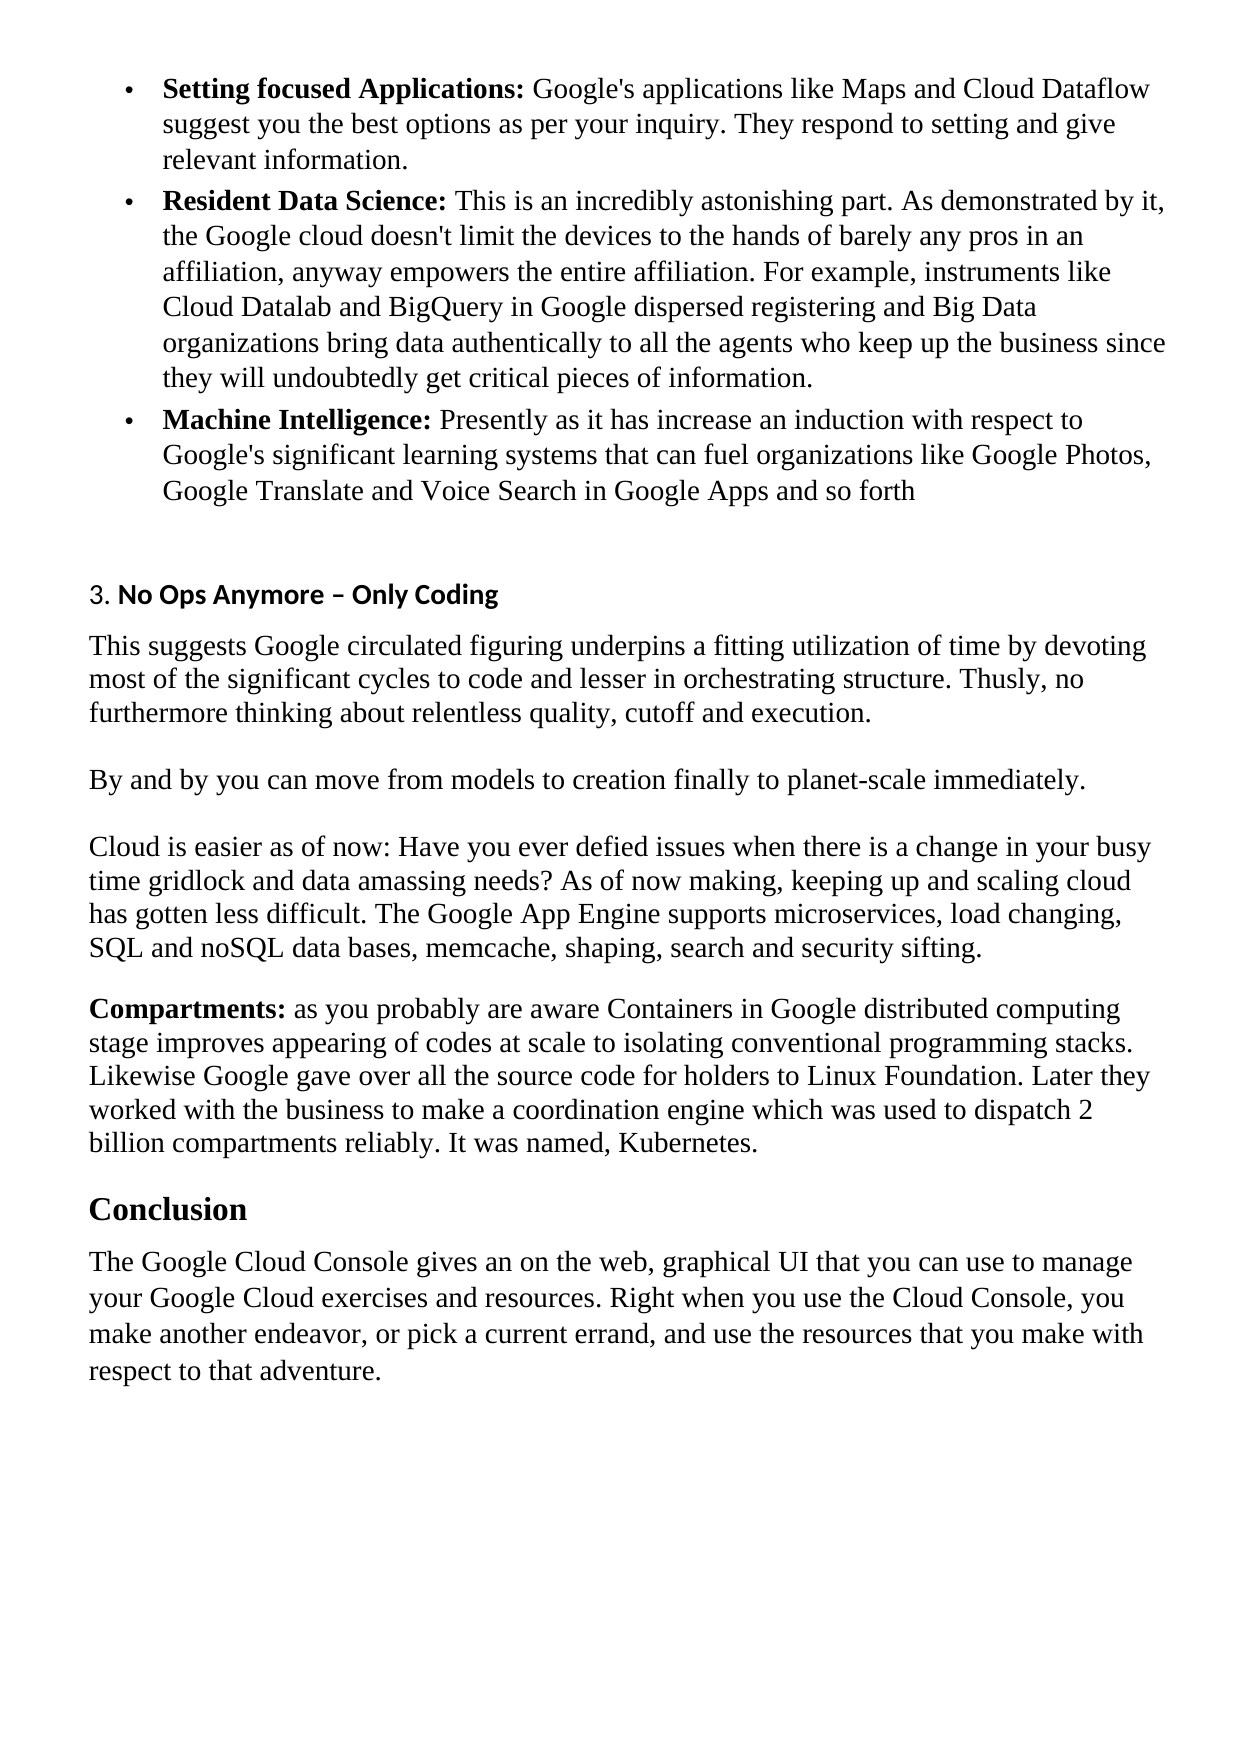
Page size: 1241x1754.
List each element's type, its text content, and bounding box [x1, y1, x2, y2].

text Conclusion [88, 1189, 1181, 1228]
list No Ops Anymore – Only Coding [89, 576, 1181, 612]
text By and by you can move from models to creation finally to planet-scale immediately. [89, 762, 1171, 796]
list Resident Data Science: This is an incredibly astonishing part. As demonstrated by it, the Google cloud doesn't limit the devices to the hands of barely any pros in an affiliation, anyway empowers the entire affiliation. For example, instruments like Cloud Datalab and BigQuery in Google dispersed registering and Big Data organizations bring data authentically to all the agents who keep up the business since they will undoubtedly get critical pieces of information. [124, 183, 1171, 394]
text This suggests Google circulated figuring underpins a fitting utilization of time by devoting most of the significant cycles to code and lesser in orchestrating structure. Thusly, no furthermore thinking about relentless quality, cutoff and execution. [89, 628, 1171, 728]
text Cloud is easier as of now: Have you ever defied issues when there is a change in your busy time gridlock and data amassing needs? As of now making, keeping up and scaling cloud has gotten less difficult. The Google App Engine supports microservices, load changing, SQL and noSQL data bases, memcache, shaping, search and security sifting. [89, 829, 1171, 963]
list Setting focused Applications: Google's applications like Maps and Cloud Dataflow suggest you the best options as per your inquiry. They respond to setting and give relevant information. [124, 71, 1171, 175]
text The Google Cloud Console gives an on the web, graphical UI that you can use to manage your Google Cloud exercises and resources. Right when you use the Cloud Console, you make another endeavor, or pick a current errand, and use the resources that you make with respect to that adventure. [89, 1244, 1181, 1386]
text Compartments: as you probably are aware Containers in Google distributed computing stage improves appearing of codes at scale to isolating conventional programming stacks. Likewise Google gave over all the source code for holders to Linux Foundation. Later they worked with the business to make a coordination engine which was used to dispatch 2 billion compartments reliably. It was named, Kubernetes. [89, 991, 1171, 1159]
list Machine Intelligence: Presently as it has increase an induction with respect to Google's significant learning systems that can fuel organizations like Google Photos, Google Translate and Voice Search in Google Apps and so forth [124, 402, 1171, 506]
